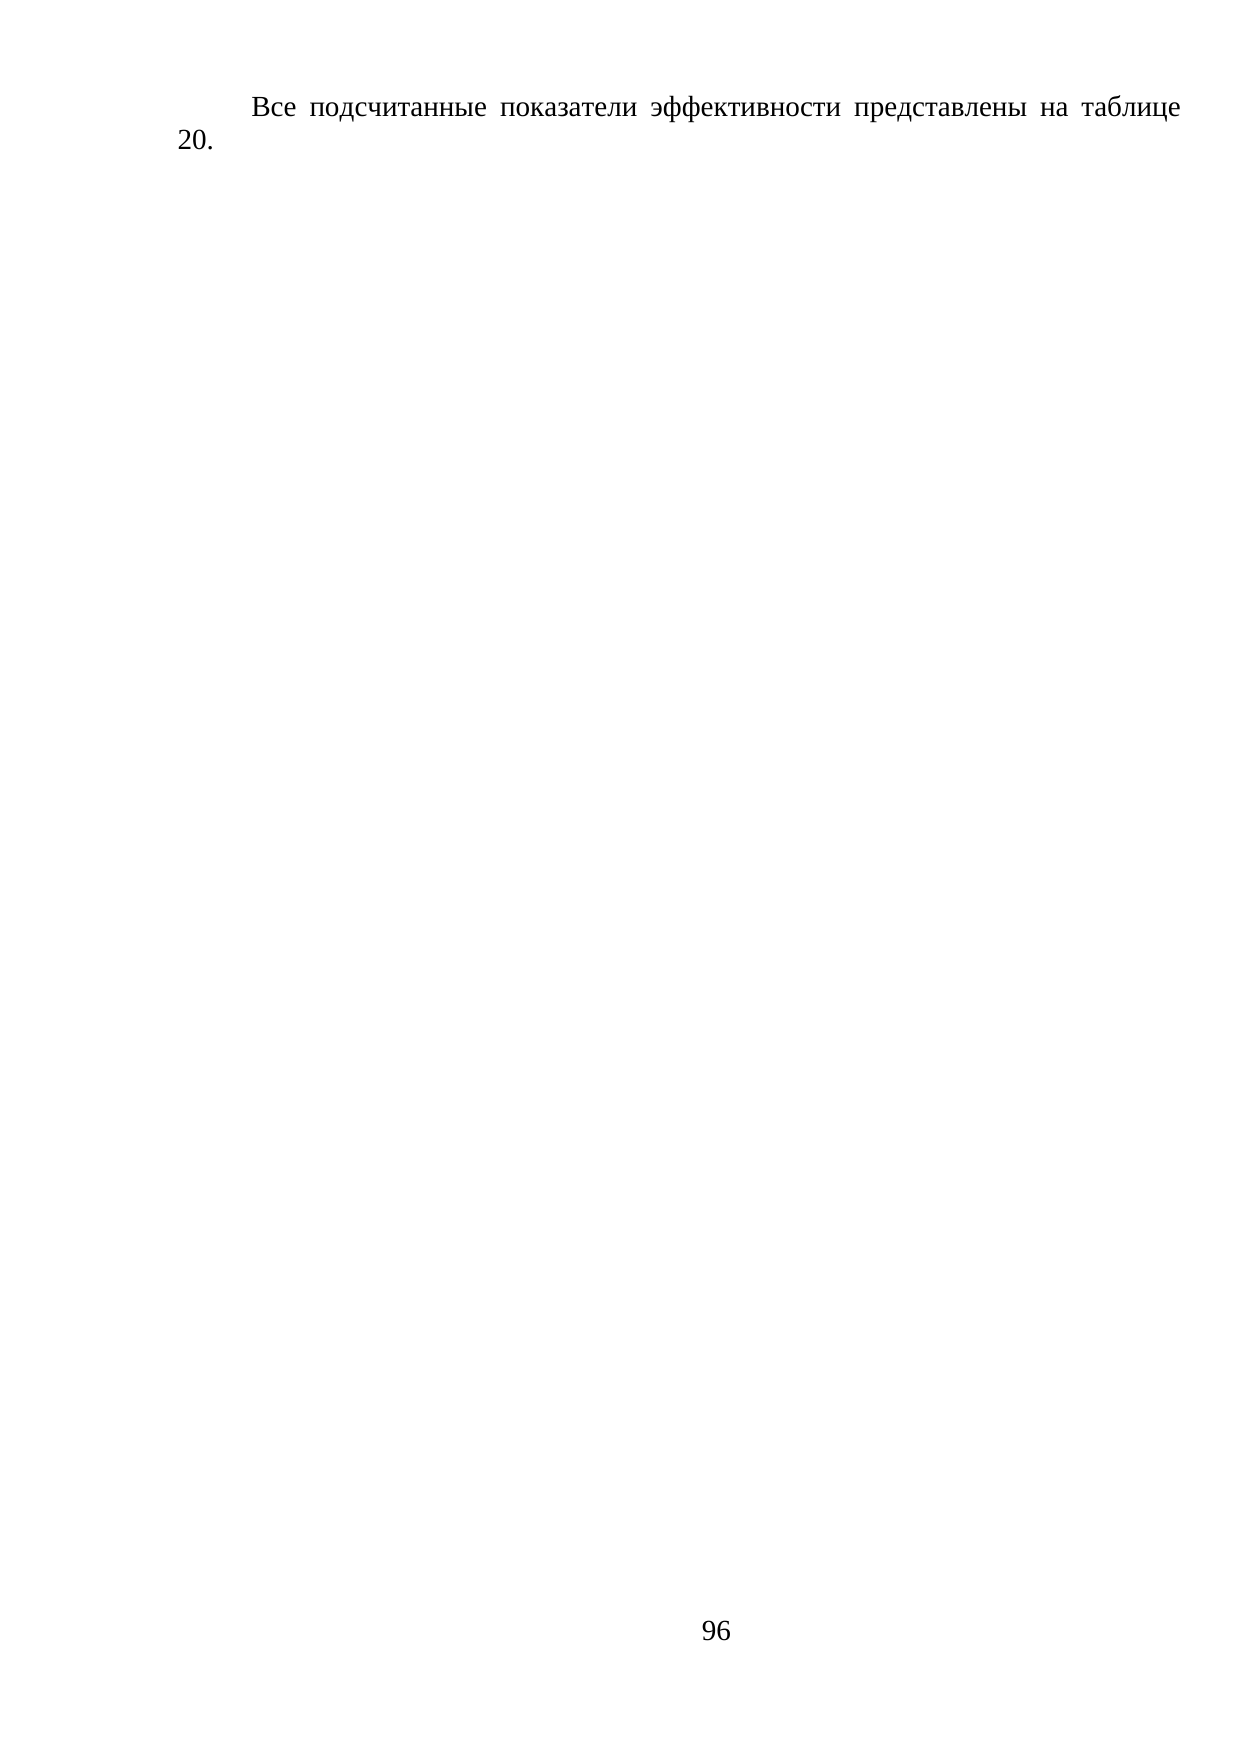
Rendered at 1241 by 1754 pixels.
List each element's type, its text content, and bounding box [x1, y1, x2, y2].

text Все подсчитанные показатели эффективности представлены на таблице 20. [177, 89, 1181, 156]
